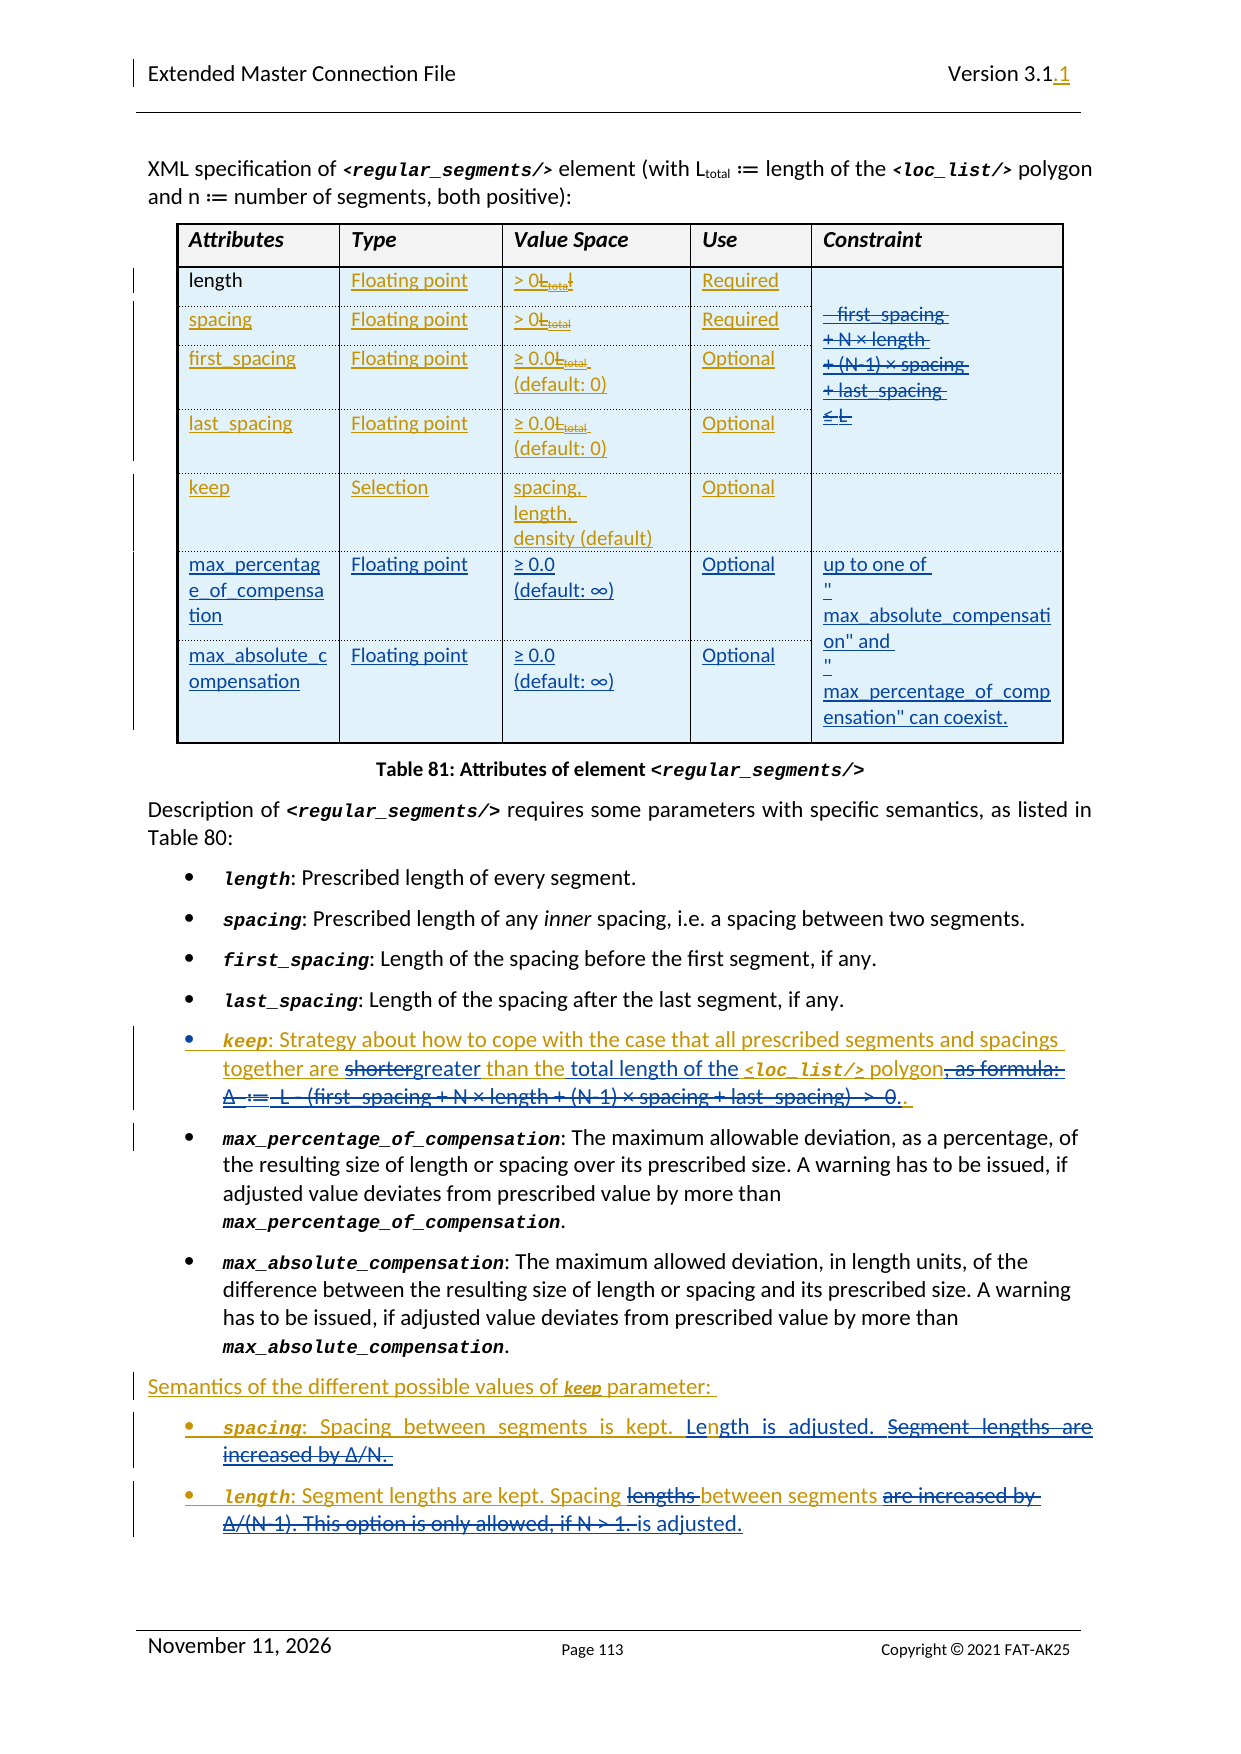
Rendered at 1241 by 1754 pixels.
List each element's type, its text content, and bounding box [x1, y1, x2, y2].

list last_spacing: Length of the spacing after the last segment, if any. [185, 985, 1092, 1013]
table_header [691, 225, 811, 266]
list length: Prescribed length of every segment. [185, 863, 1092, 892]
list first_spacing: Length of the spacing before the first segment, if any. [185, 944, 1092, 973]
text Description of <regular_segments/> requires some parameters with specific semantics, as listed in Table 80: [148, 795, 1092, 851]
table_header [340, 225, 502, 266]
list max_absolute_compensation: The maximum allowed deviation, in length units, of the difference between the resulting size of length or spacing and its prescribed size. A warning has to be issued, if adjusted value deviates from prescribed value by more than max_absolute_compensation. [185, 1247, 1092, 1359]
text XML specification of <regular_segments/> element (with Ltotal ≔ length of the <loc_list/> polygon and n ≔ number of segments, both positive): [148, 154, 1092, 211]
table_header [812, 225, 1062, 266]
list max_percentage_of_compensation: The maximum allowable deviation, as a percentage, of the resulting size of length or spacing over its prescribed size. A warning has to be issued, if adjusted value deviates from prescribed value by more than max_percentage_of_compensation. [185, 1123, 1092, 1235]
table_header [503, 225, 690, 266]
text Table 81: Attributes of element <regular_segments/> [148, 757, 1092, 782]
list spacing: Prescribed length of any inner spacing, i.e. a spacing between two segments. [185, 904, 1092, 932]
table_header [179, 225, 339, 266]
